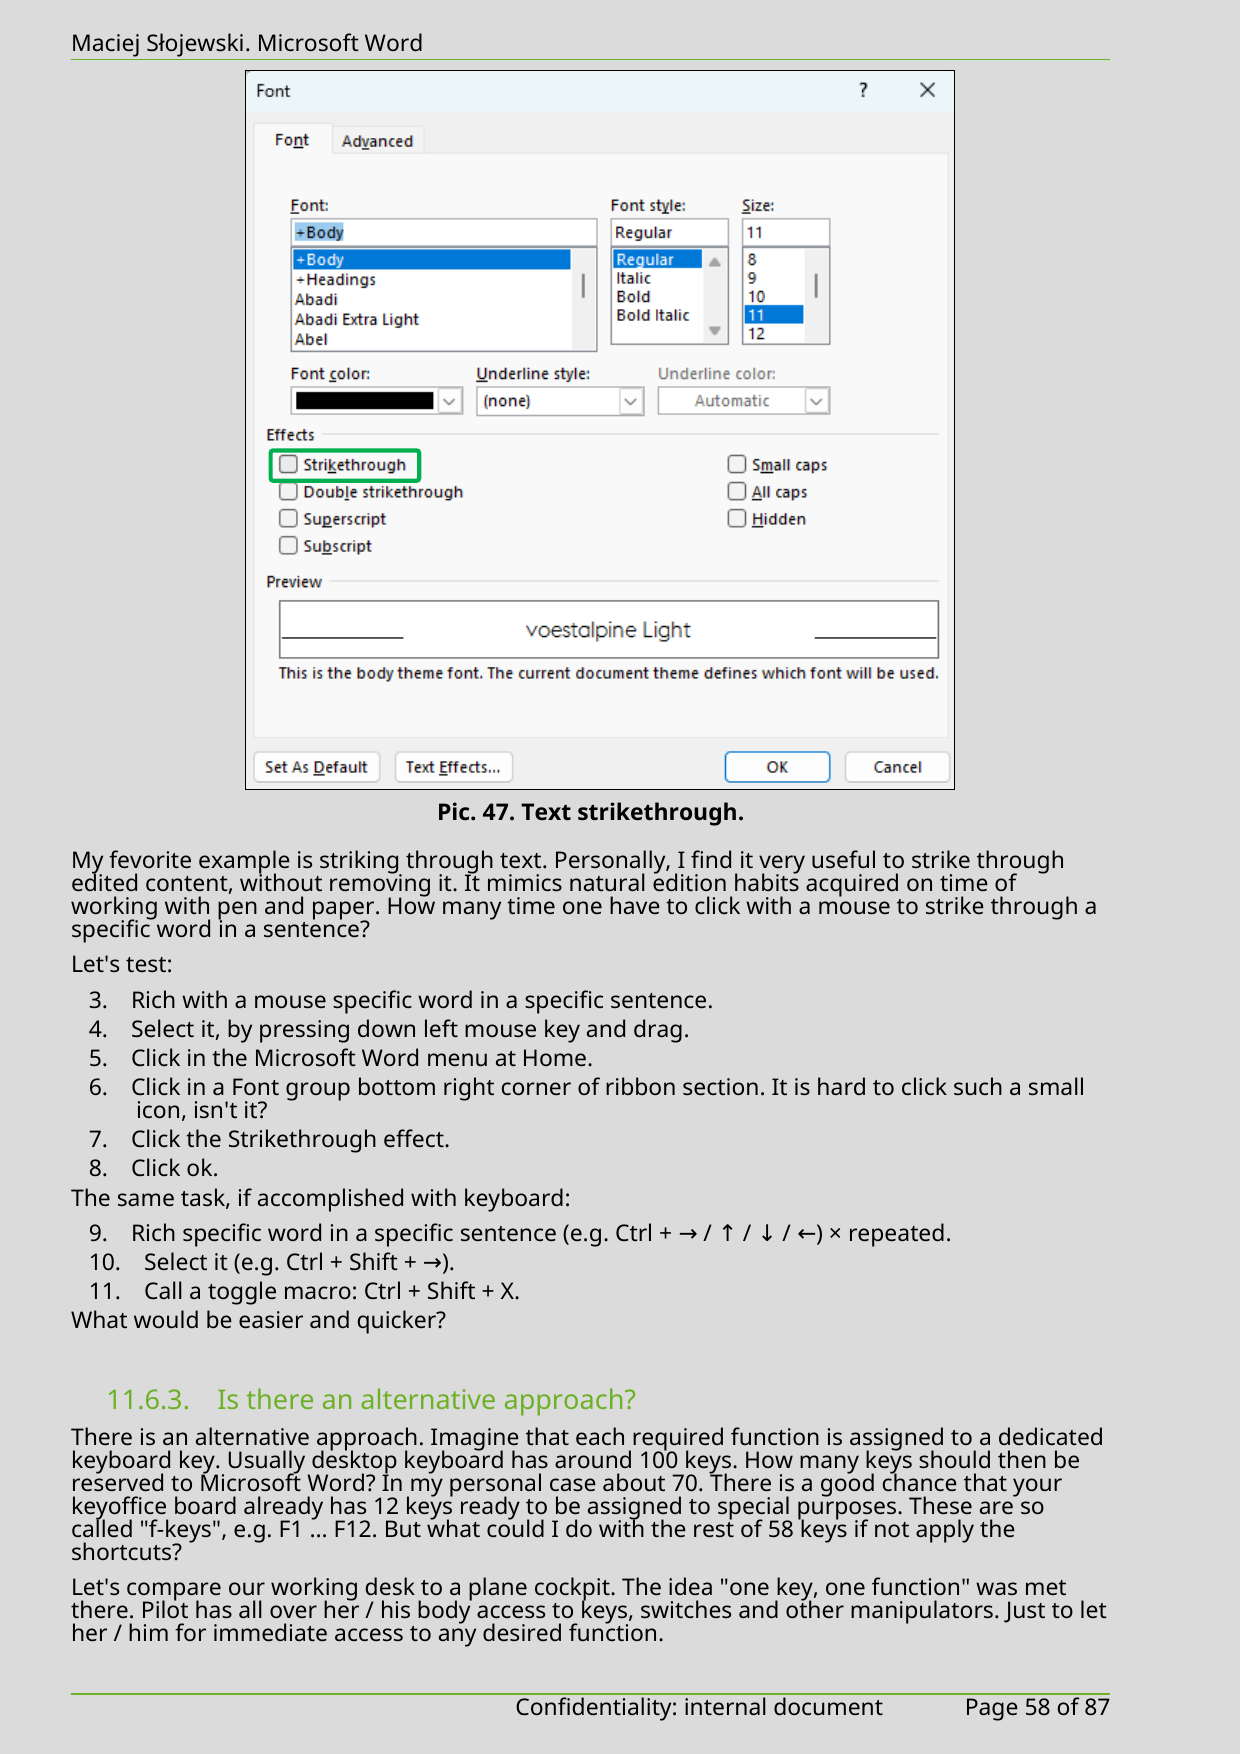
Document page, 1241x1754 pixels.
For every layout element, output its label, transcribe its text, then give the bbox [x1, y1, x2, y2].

picture [246, 71, 954, 789]
list Rich with a mouse specific word in a specific sentence. [88, 990, 1110, 1013]
list Click the Strikethrough effect. [88, 1129, 1110, 1152]
text Pic. 47. Text strikethrough. [source: herein] [71, 802, 1110, 825]
list Click in the Microsoft Word menu at Home. [88, 1048, 1110, 1071]
list Rich specific word in a specific sentence (e.g. Ctrl + → / ↑ / ↓ / ←) × repeated. [88, 1223, 1110, 1246]
list Click in a Font group bottom right corner of ribbon section. It is hard to click such a small icon, isn't it? [88, 1077, 1110, 1123]
text The same task, if accomplished with keyboard: [71, 1188, 1110, 1211]
list Click ok. [88, 1158, 1110, 1181]
text Let's compare our working desk to a plane cockpit. The idea "one key, one function" was met there. Pilot has all over her / his body access to keys, switches and other manipulators. Just to let her / him for immediate access to any desired function. [71, 1577, 1110, 1646]
text There is an alternative approach. Imagine that each required function is assigned to a dedicated keyboard key. Usually desktop keyboard has around 100 keys. How many keys should then be reserved to Microsoft Word? In my personal case about 70. There is a good chance that your keyoffice board already has 12 keys ready to be assigned to special purposes. These are so called "f-keys", e.g. F1 … F12. But what could I do with the rest of 58 keys if not apply the shortcuts? [71, 1427, 1110, 1565]
list Select it, by pressing down left mouse key and drag. [88, 1019, 1110, 1042]
text What would be easier and quicker? [71, 1311, 1110, 1333]
subtitle Is there an alternative approach? [106, 1388, 1110, 1415]
list Call a toggle macro: Ctrl + Shift + X. [88, 1281, 1110, 1304]
list Select it (e.g. Ctrl + Shift + →). [88, 1252, 1110, 1275]
text Let's test: [71, 954, 1110, 977]
text My fevorite example is striking through text. Personally, I find it very useful to strike through edited content, without removing it. It mimics natural edition habits acquired on time of working with pen and paper. How many time one have to click with a mouse to strike through a specific word in a sentence? [71, 850, 1110, 942]
